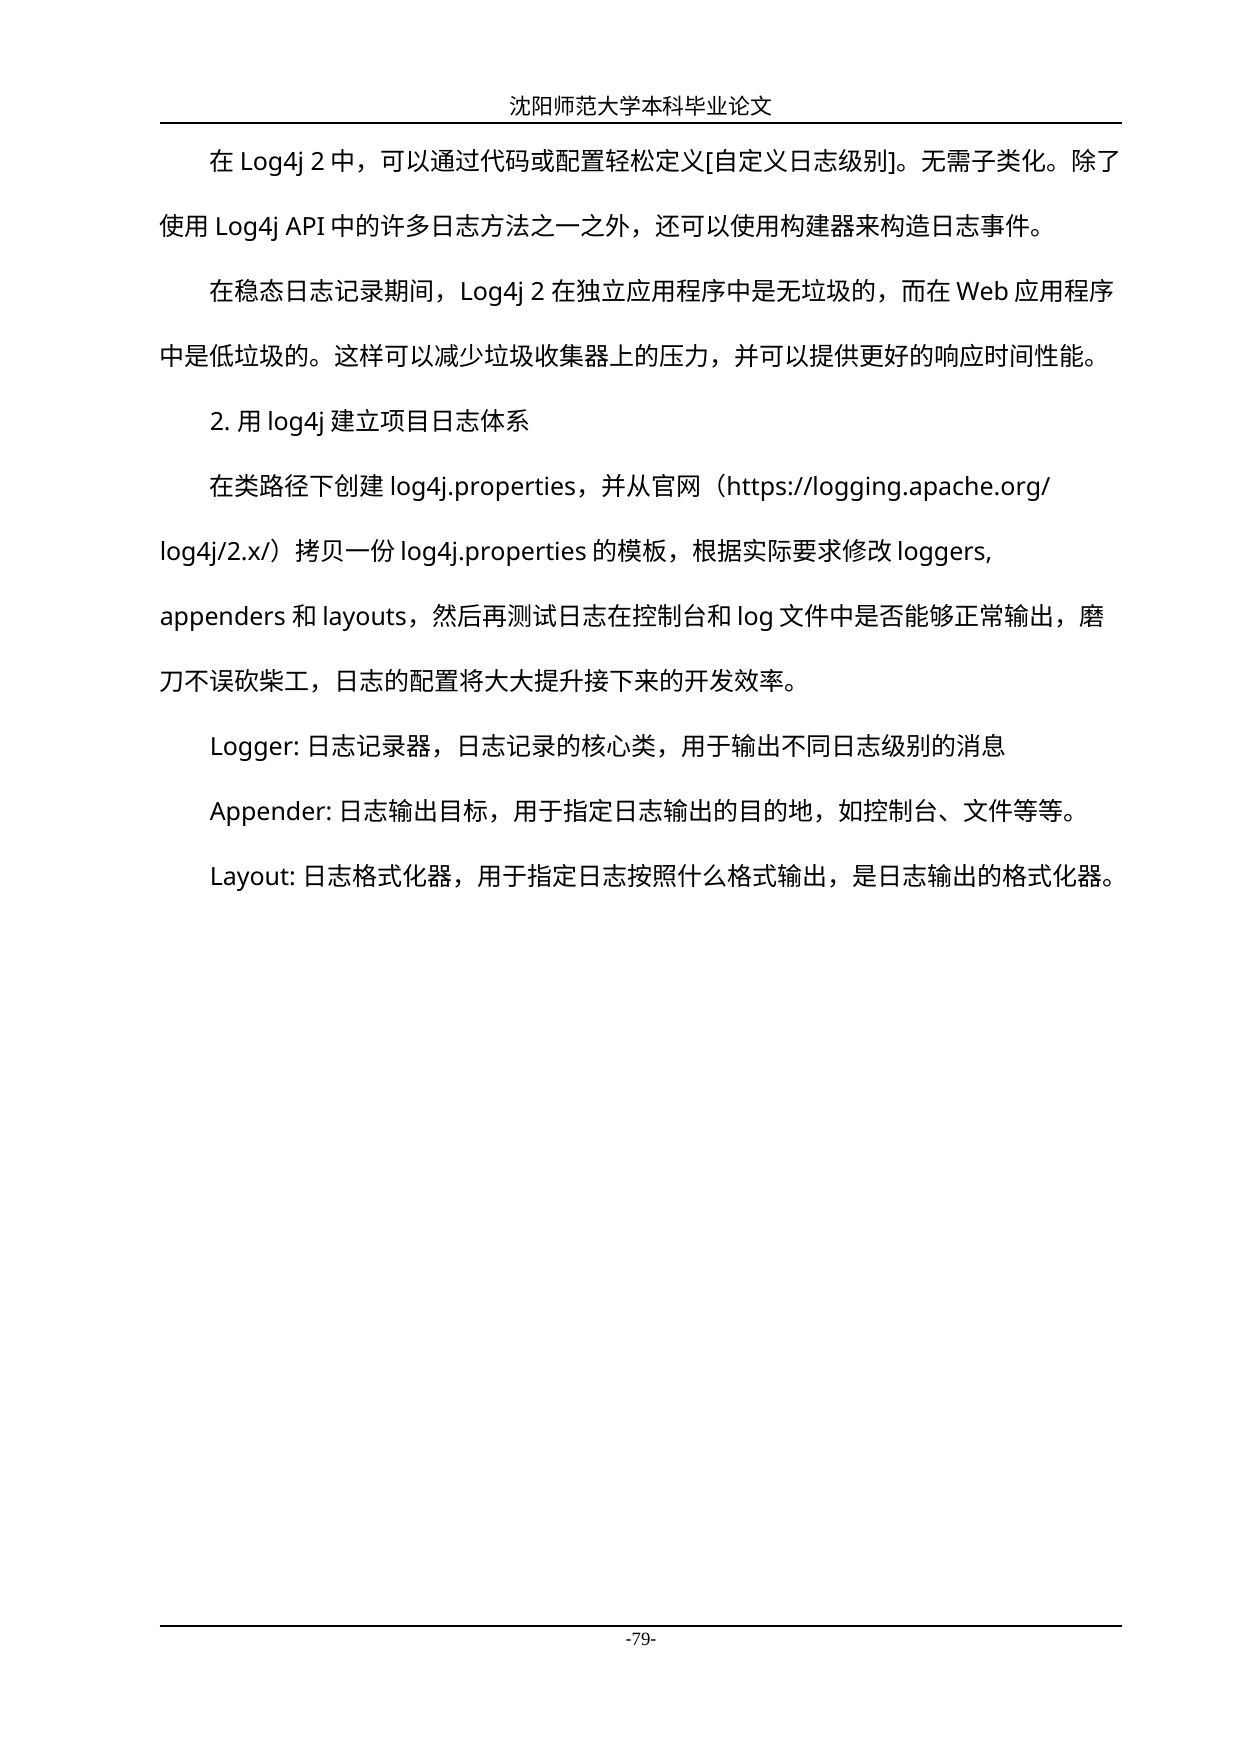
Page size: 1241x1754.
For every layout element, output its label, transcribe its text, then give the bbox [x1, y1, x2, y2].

text Logger: 日志记录器，日志记录的核心类，用于输出不同日志级别的消息 [159, 712, 1122, 777]
text 在类路径下创建log4j.properties，并从官网（https://logging.apache.org/log4j/2.x/）拷贝一份log4j.properties的模板，根据实际要求修改loggers, appenders 和layouts，然后再测试日志在控制台和log文件中是否能够正常输出，磨刀不误砍柴工，日志的配置将大大提升接下来的开发效率。 [159, 452, 1122, 712]
text 2. 用log4j建立项目日志体系 [159, 387, 1122, 452]
text Layout: 日志格式化器，用于指定日志按照什么格式输出，是日志输出的格式化器。 [159, 842, 1122, 907]
text Appender: 日志输出目标，用于指定日志输出的目的地，如控制台、文件等等。 [159, 777, 1122, 842]
text 在稳态日志记录期间，Log4j 2 在独立应用程序中是无垃圾的，而在Web应用程序中是低垃圾的。这样可以减少垃圾收集器上的压力，并可以提供更好的响应时间性能。 [159, 257, 1122, 387]
text 在Log4j 2中，可以通过代码或配置轻松定义[自定义日志级别]。无需子类化。除了使用Log4j API中的许多日志方法之一之外，还可以使用构建器来构造日志事件。 [159, 127, 1122, 257]
